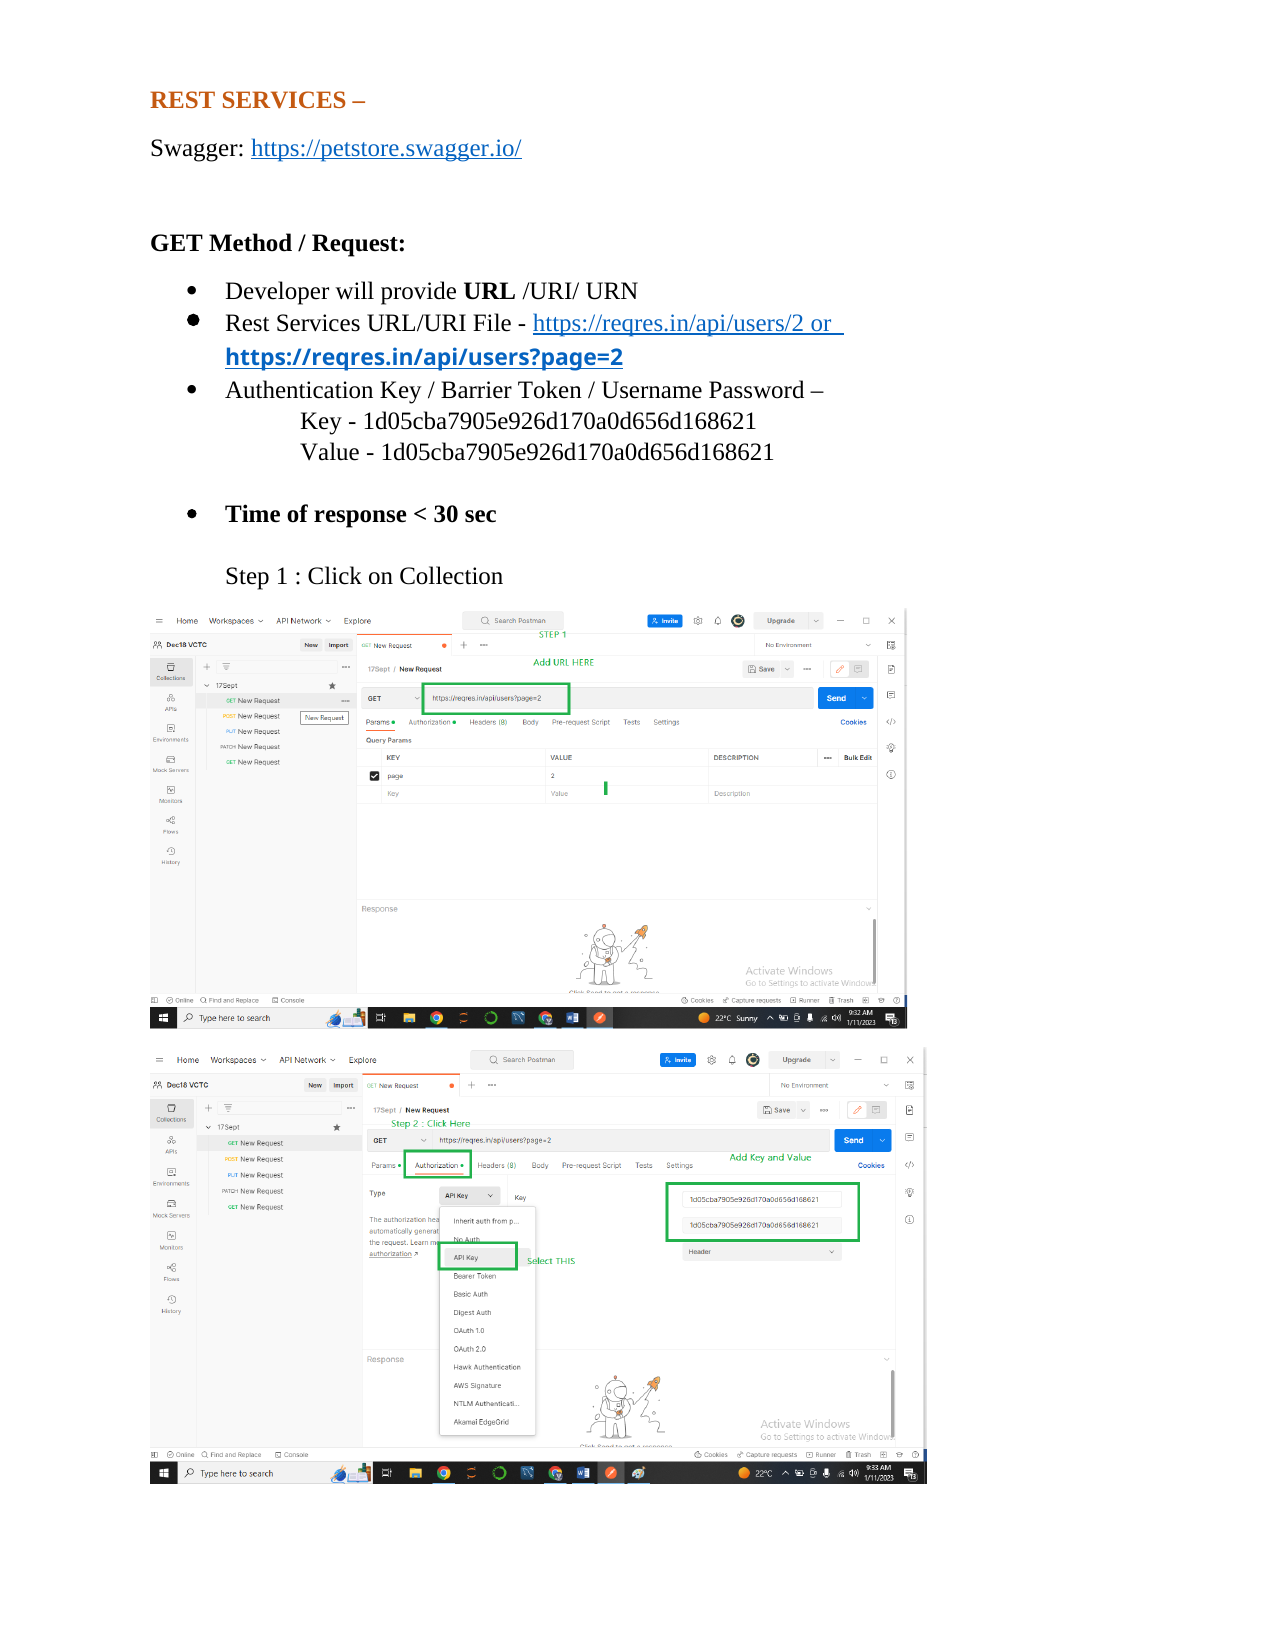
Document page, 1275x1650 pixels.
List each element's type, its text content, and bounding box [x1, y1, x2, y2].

text Swagger: https://petstore.swagger.io/ [150, 133, 1125, 162]
list Authentication Key / Barrier Token / Username Password – [187, 375, 1125, 404]
list Rest Services URL/URI File - https://reqres.in/api/users/2 or https://reqres.in/api/users?page=2 [187, 307, 1125, 372]
text GET Method / Request: [150, 228, 1125, 257]
picture [150, 1047, 927, 1484]
list Time of response < 30 sec [187, 499, 1125, 528]
list Value - 1d05cba7905e926d170a0d656d168621 [225, 437, 1125, 466]
list Step 1 : Click on Collection [225, 561, 1125, 590]
list Developer will provide URL /URI/ URN [187, 276, 1125, 305]
text REST SERVICES – [150, 85, 1125, 114]
list Key - 1d05cba7905e926d170a0d656d168621 [225, 406, 1125, 435]
picture [150, 608, 908, 1029]
